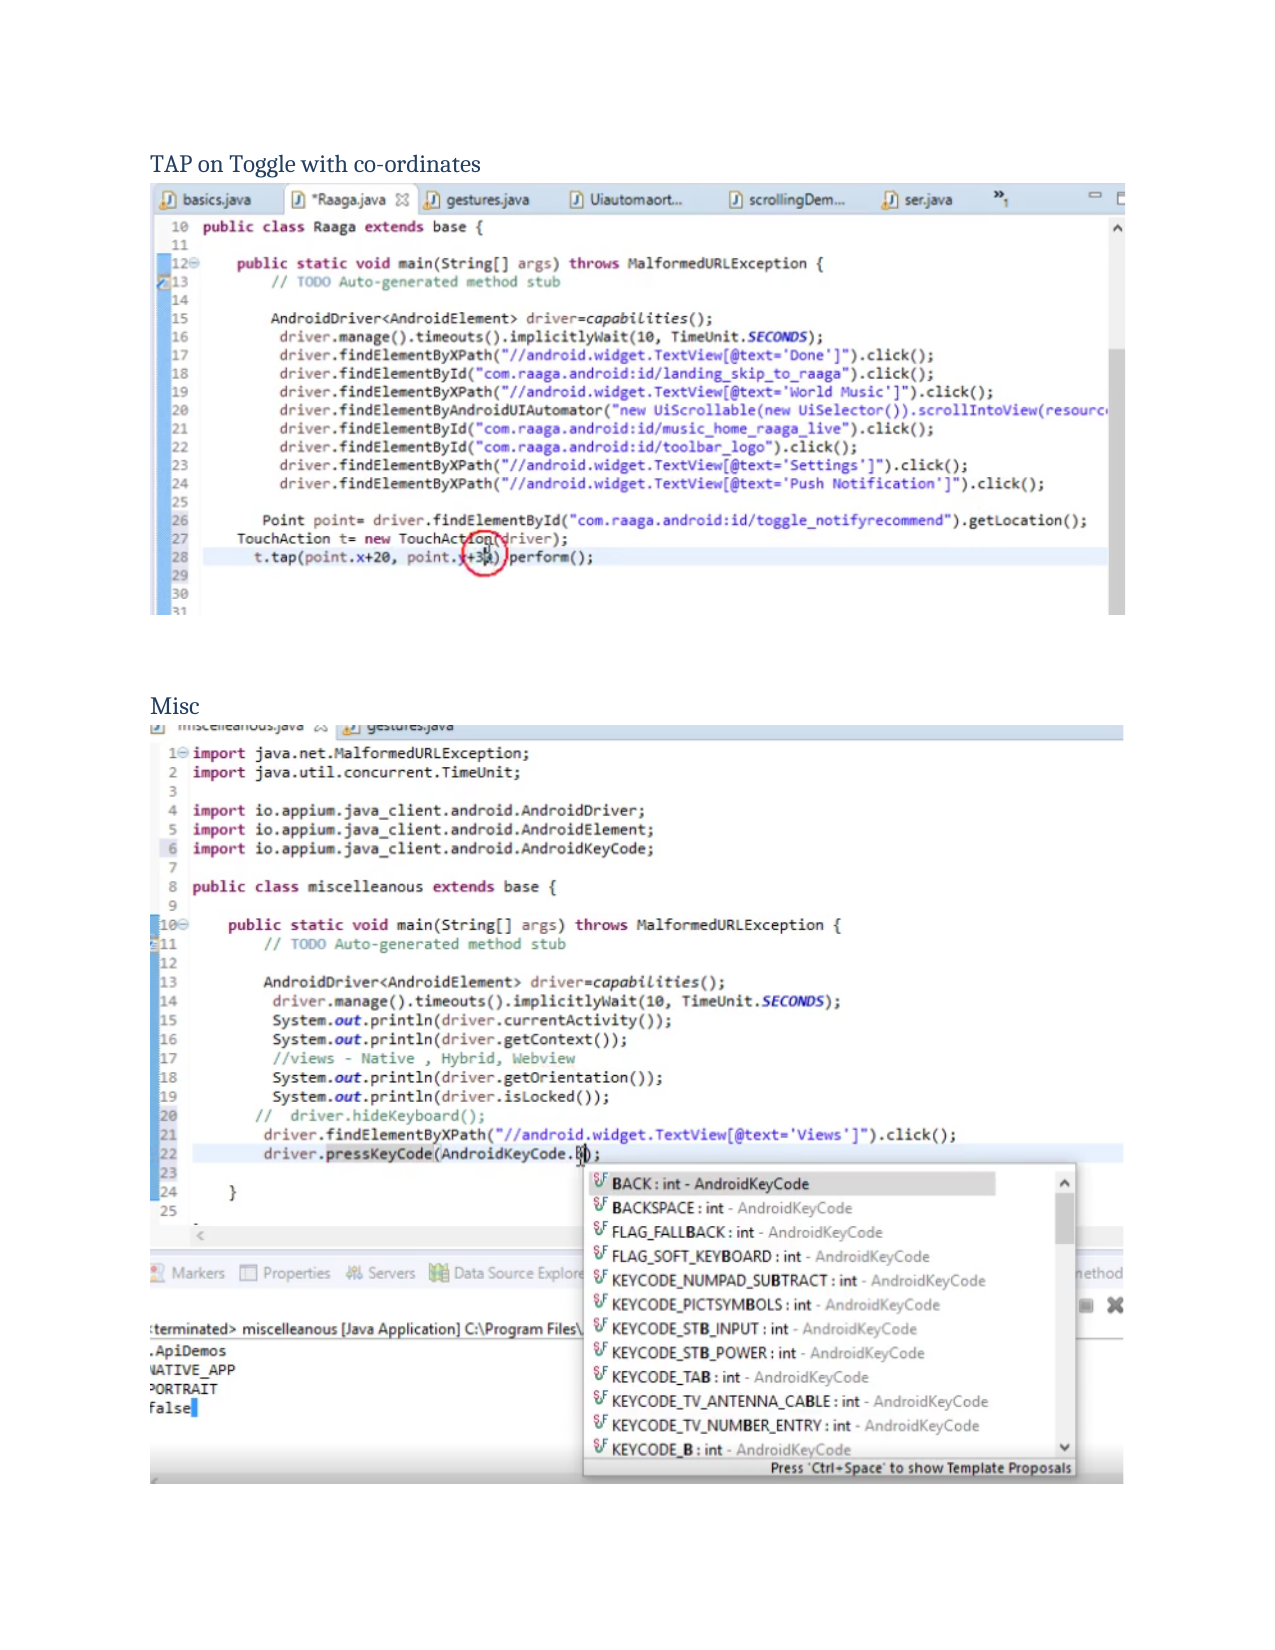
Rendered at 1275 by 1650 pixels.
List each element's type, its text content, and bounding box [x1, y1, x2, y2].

picture [150, 183, 1125, 615]
picture [150, 725, 1124, 1484]
subtitle TAP on Toggle with co-ordinates [150, 150, 1125, 179]
subtitle Misc [150, 692, 1125, 721]
